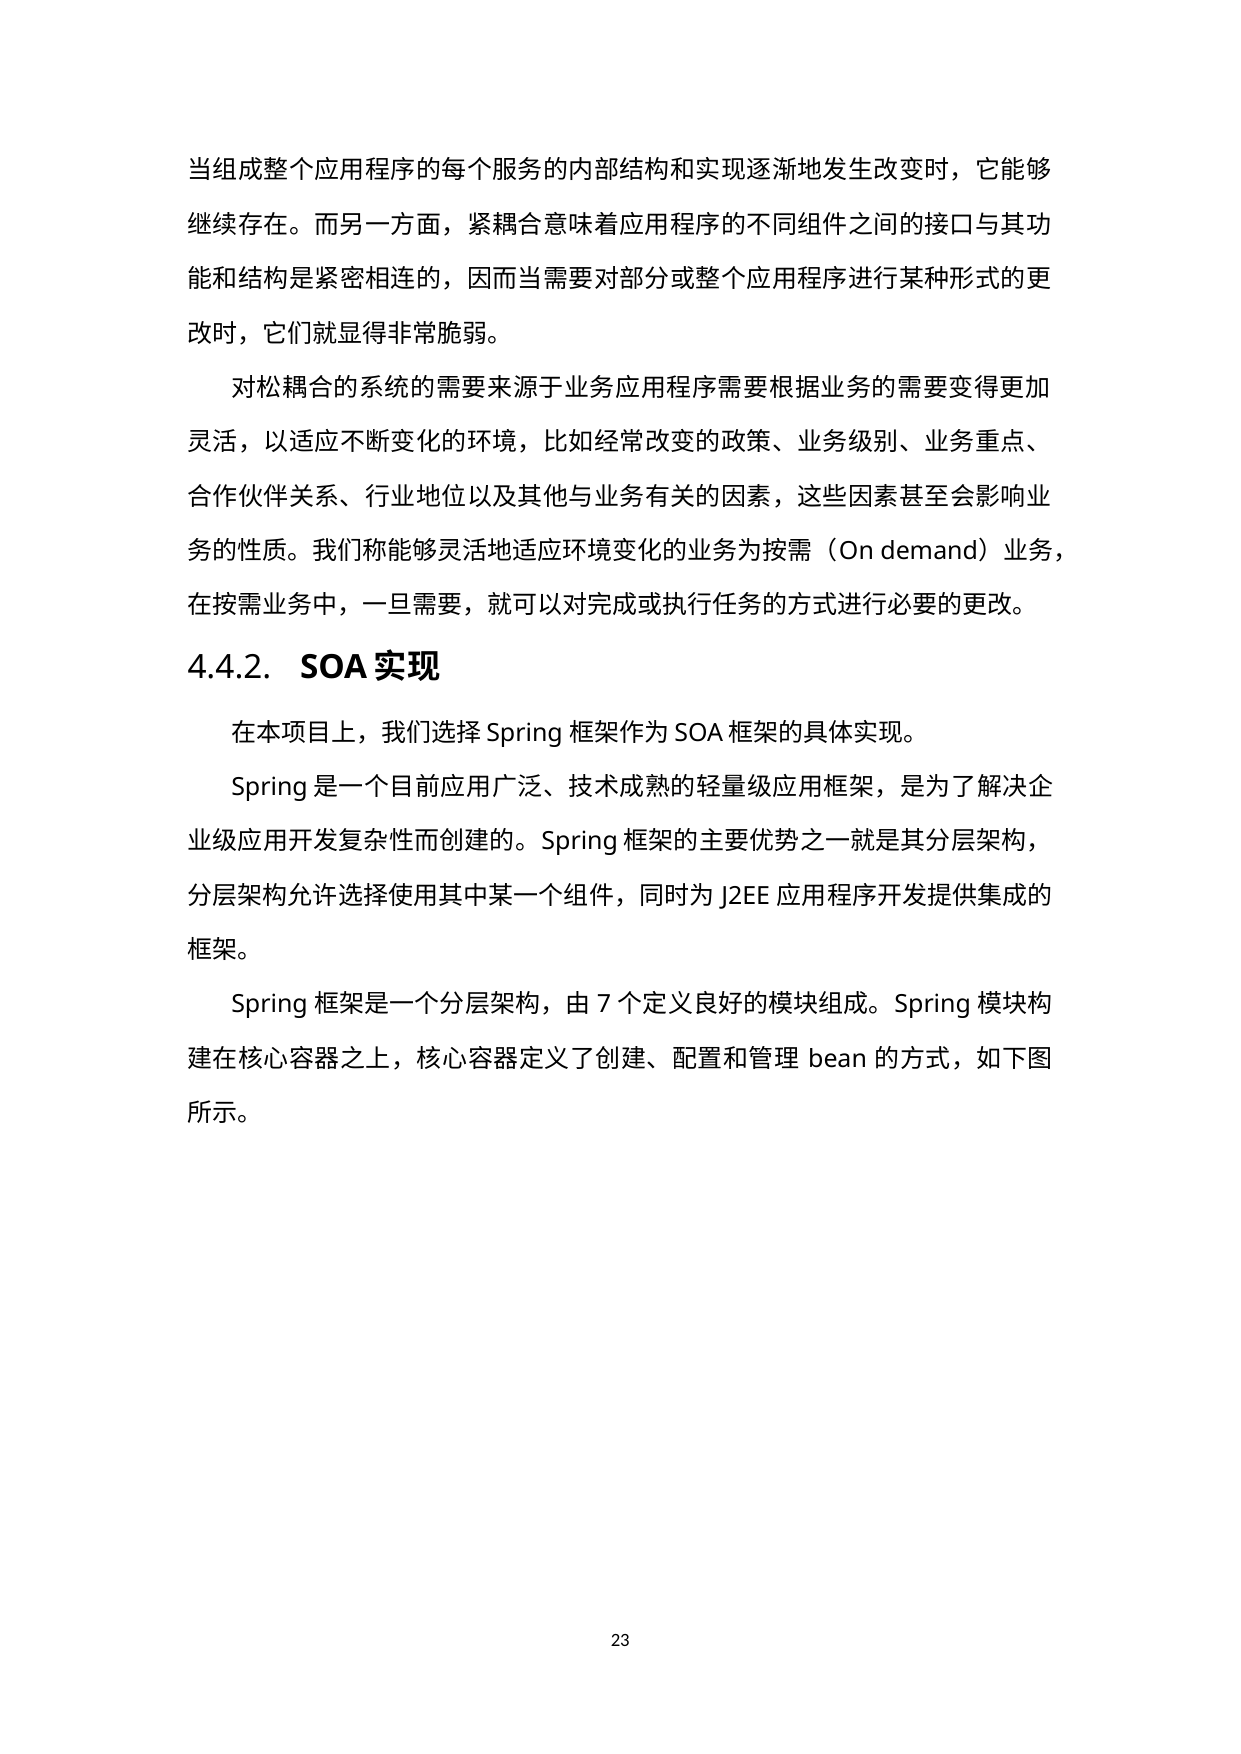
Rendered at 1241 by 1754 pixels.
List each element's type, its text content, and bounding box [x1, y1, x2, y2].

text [187, 150, 1053, 349]
subtitle SOA实现 [187, 639, 1053, 688]
text Spring 框架是一个分层架构，由 7 个定义良好的模块组成。Spring 模块构建在核心容器之上，核心容器定义了创建、配置和管理 bean 的方式，如下图所示。 [187, 984, 1053, 1129]
text Spring是一个目前应用广泛、技术成熟的轻量级应用框架，是为了解决企业级应用开发复杂性而创建的。Spring框架的主要优势之一就是其分层架构，分层架构允许选择使用其中某一个组件，同时为 J2EE 应用程序开发提供集成的框架。 [187, 766, 1053, 966]
text 对松耦合的系统的需要来源于业务应用程序需要根据业务的需要变得更加灵活，以适应不断变化的环境，比如经常改变的政策、业务级别、业务重点、合作伙伴关系、行业地位以及其他与业务有关的因素，这些因素甚至会影响业务的性质。我们称能够灵活地适应环境变化的业务为按需（On demand）业务，在按需业务中，一旦需要，就可以对完成或执行任务的方式进行必要的更改。 [187, 367, 1053, 621]
text 在本项目上，我们选择Spring 框架作为SOA框架的具体实现。 [187, 712, 1053, 748]
